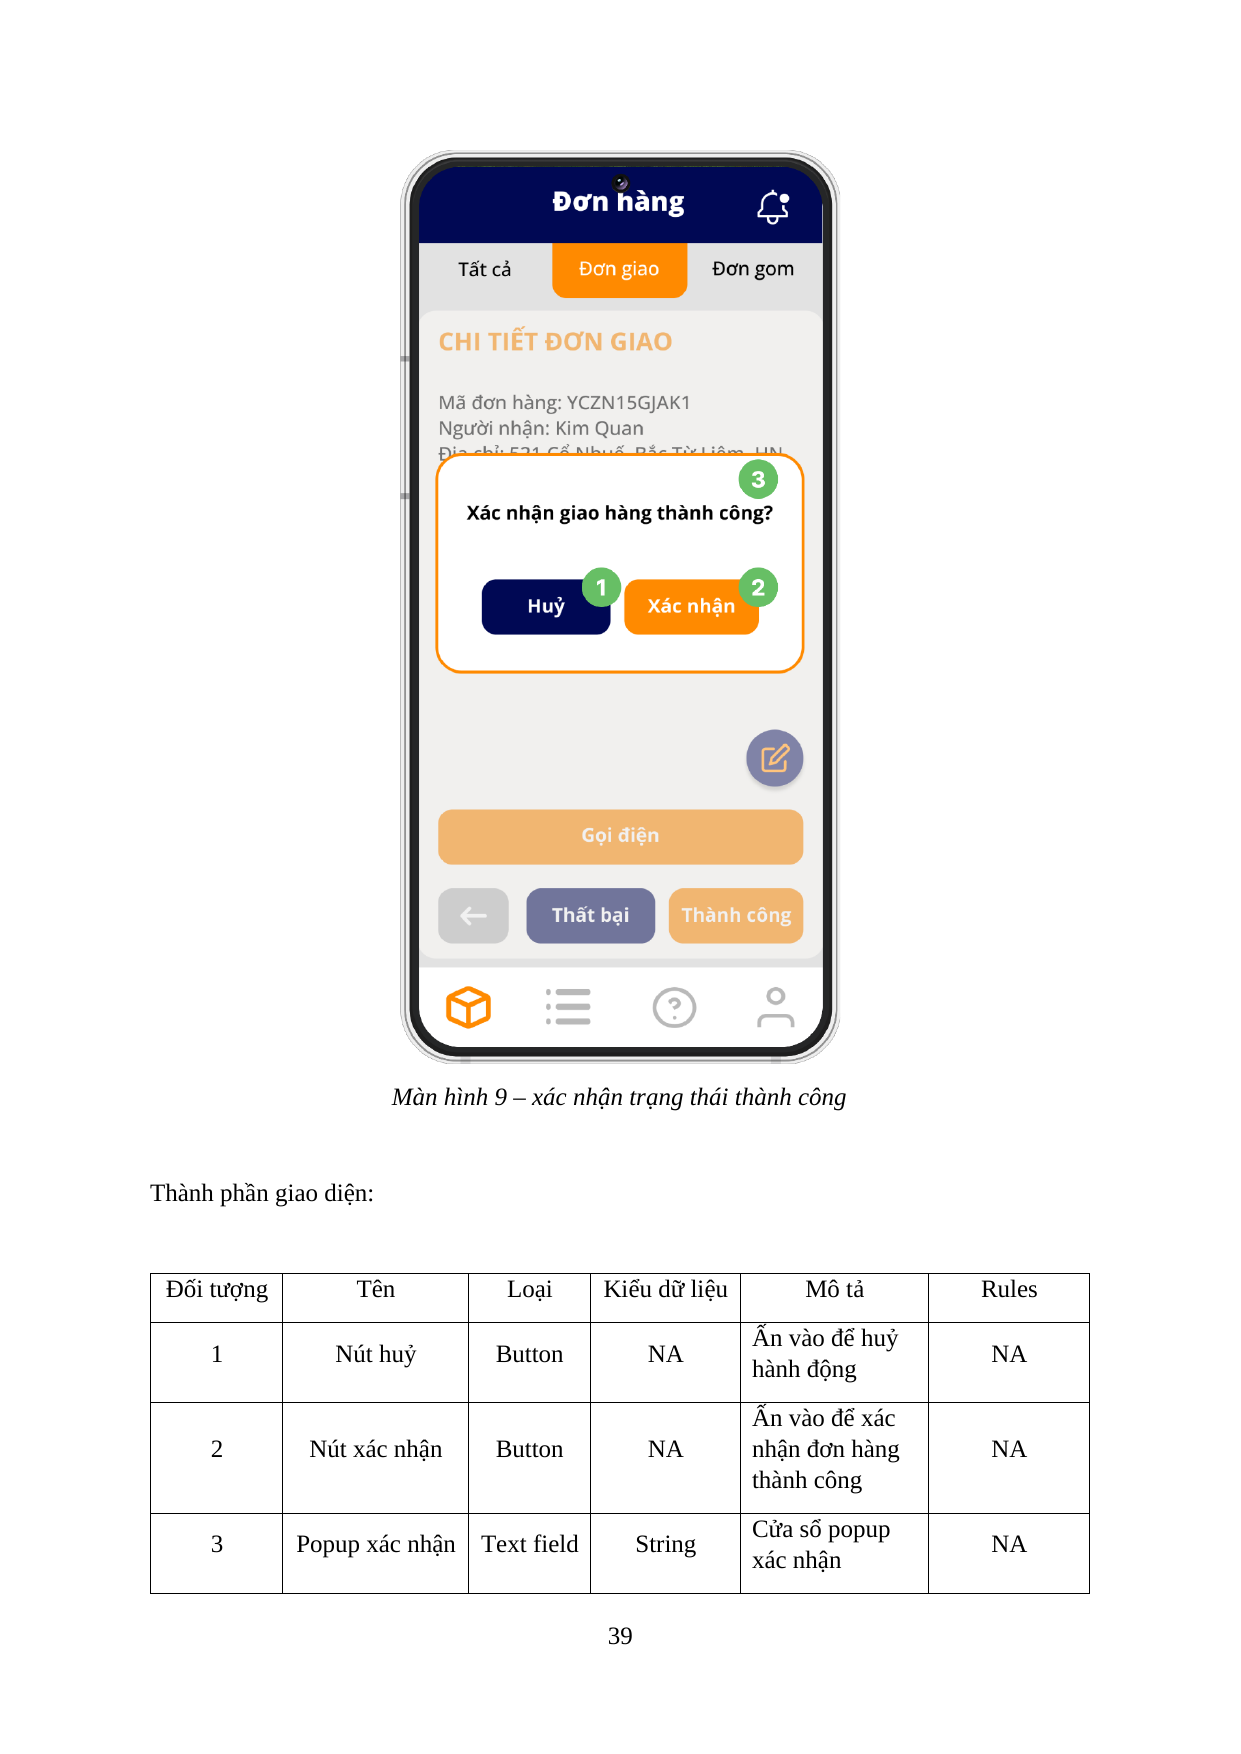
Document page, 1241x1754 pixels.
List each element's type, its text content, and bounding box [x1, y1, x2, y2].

table_cell NA [591, 1403, 740, 1513]
table_header Rules [929, 1274, 1089, 1322]
table_cell Nút huỷ [283, 1323, 468, 1402]
table_header Loại [469, 1274, 590, 1322]
table_header Kiểu dữ liệu [591, 1274, 740, 1322]
table_cell Cửa sổ popup xác nhận [741, 1514, 928, 1592]
table_header Đối tượng [151, 1274, 282, 1322]
table_cell Nút xác nhận [283, 1403, 468, 1513]
table_header Tên [283, 1274, 468, 1322]
table_header Mô tả [741, 1274, 928, 1322]
table_cell NA [929, 1323, 1089, 1402]
table_cell 3 [151, 1514, 282, 1592]
table_cell Popup xác nhận [283, 1514, 468, 1592]
table_cell Ấn vào để huỷ hành động [741, 1323, 928, 1402]
table_cell String [591, 1514, 740, 1592]
table_cell Button [469, 1323, 590, 1402]
table_cell NA [929, 1403, 1089, 1513]
table_cell Button [469, 1403, 590, 1513]
picture [400, 150, 841, 1064]
text Màn hình 9 – xác nhận trạng thái thành công [150, 1082, 1090, 1111]
table_cell Text field [469, 1514, 590, 1592]
table_cell Ấn vào để xác nhận đơn hàng thành công [741, 1403, 928, 1513]
table_cell 2 [151, 1403, 282, 1513]
text Thành phần giao diện: [150, 1178, 1090, 1207]
table_cell NA [929, 1514, 1089, 1592]
table_cell NA [591, 1323, 740, 1402]
table_cell 1 [151, 1323, 282, 1402]
